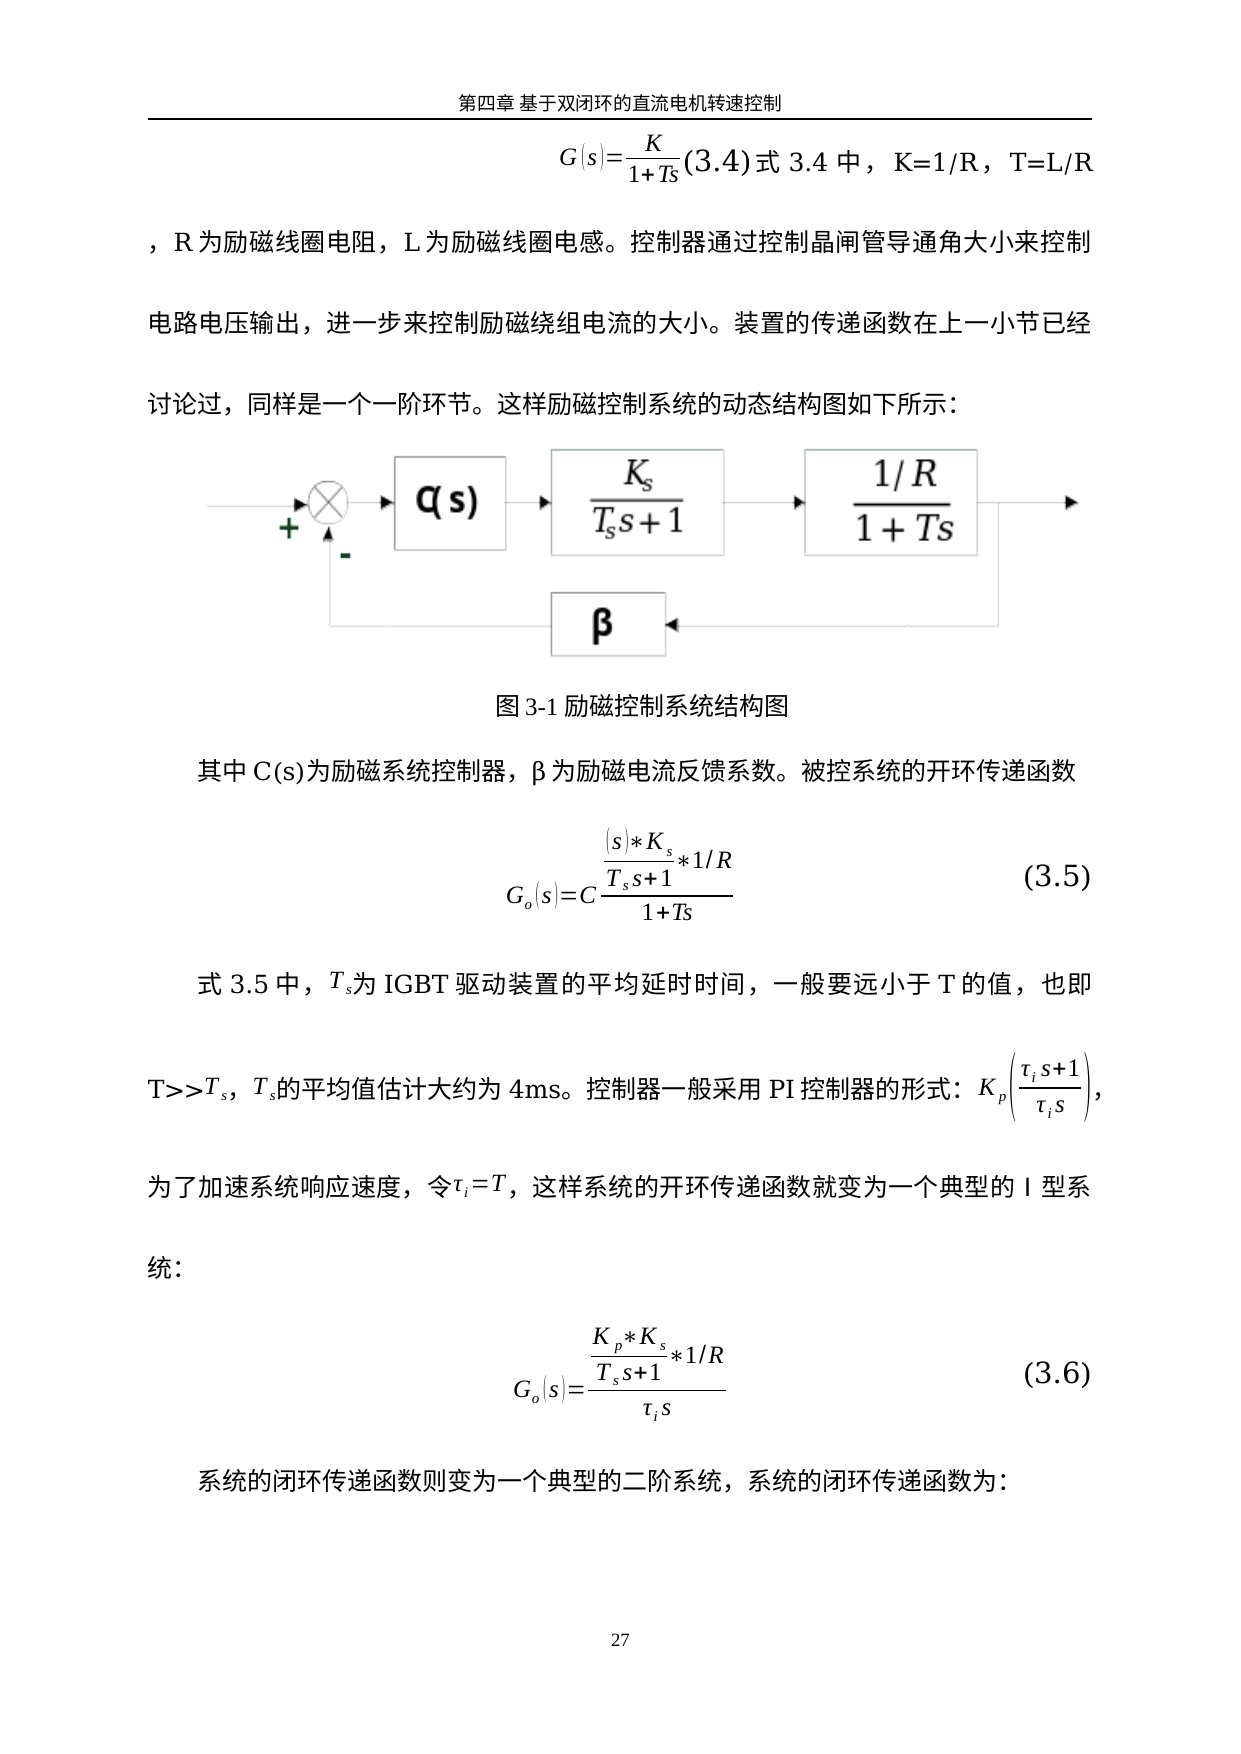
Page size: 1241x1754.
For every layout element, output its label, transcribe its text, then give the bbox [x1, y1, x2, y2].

text 图3-1 励磁控制系统结构图 [148, 672, 1092, 737]
text 其中C(s)为励磁系统控制器，β为励磁电流反馈系数。被控系统的开环传递函数 [191, 737, 1092, 802]
text (3.6) [148, 1308, 1092, 1438]
text (3.5) [148, 811, 1092, 941]
text 系统的闭环传递函数则变为一个典型的二阶系统，系统的闭环传递函数为： [198, 1447, 1092, 1512]
text (3.4)式3.4中，K=1/R，T=L/R ，R为励磁线圈电阻，L为励磁线圈电感。控制器通过控制晶闸管导通角大小来控制电路电压输出，进一步来控制励磁绕组电流的大小。装置的传递函数在上一小节已经讨论过，同样是一个一阶环节。这样励磁控制系统的动态结构图如下所示： [148, 127, 1092, 436]
text 式3.5中，为IGBT驱动装置的平均延时时间，一般要远小于T的值，也即T>>，的平均值估计大约为4ms。控制器一般采用PI控制器的形式：，为了加速系统响应速度，令，这样系统的开环传递函数就变为一个典型的Ⅰ型系统： [148, 950, 1092, 1299]
